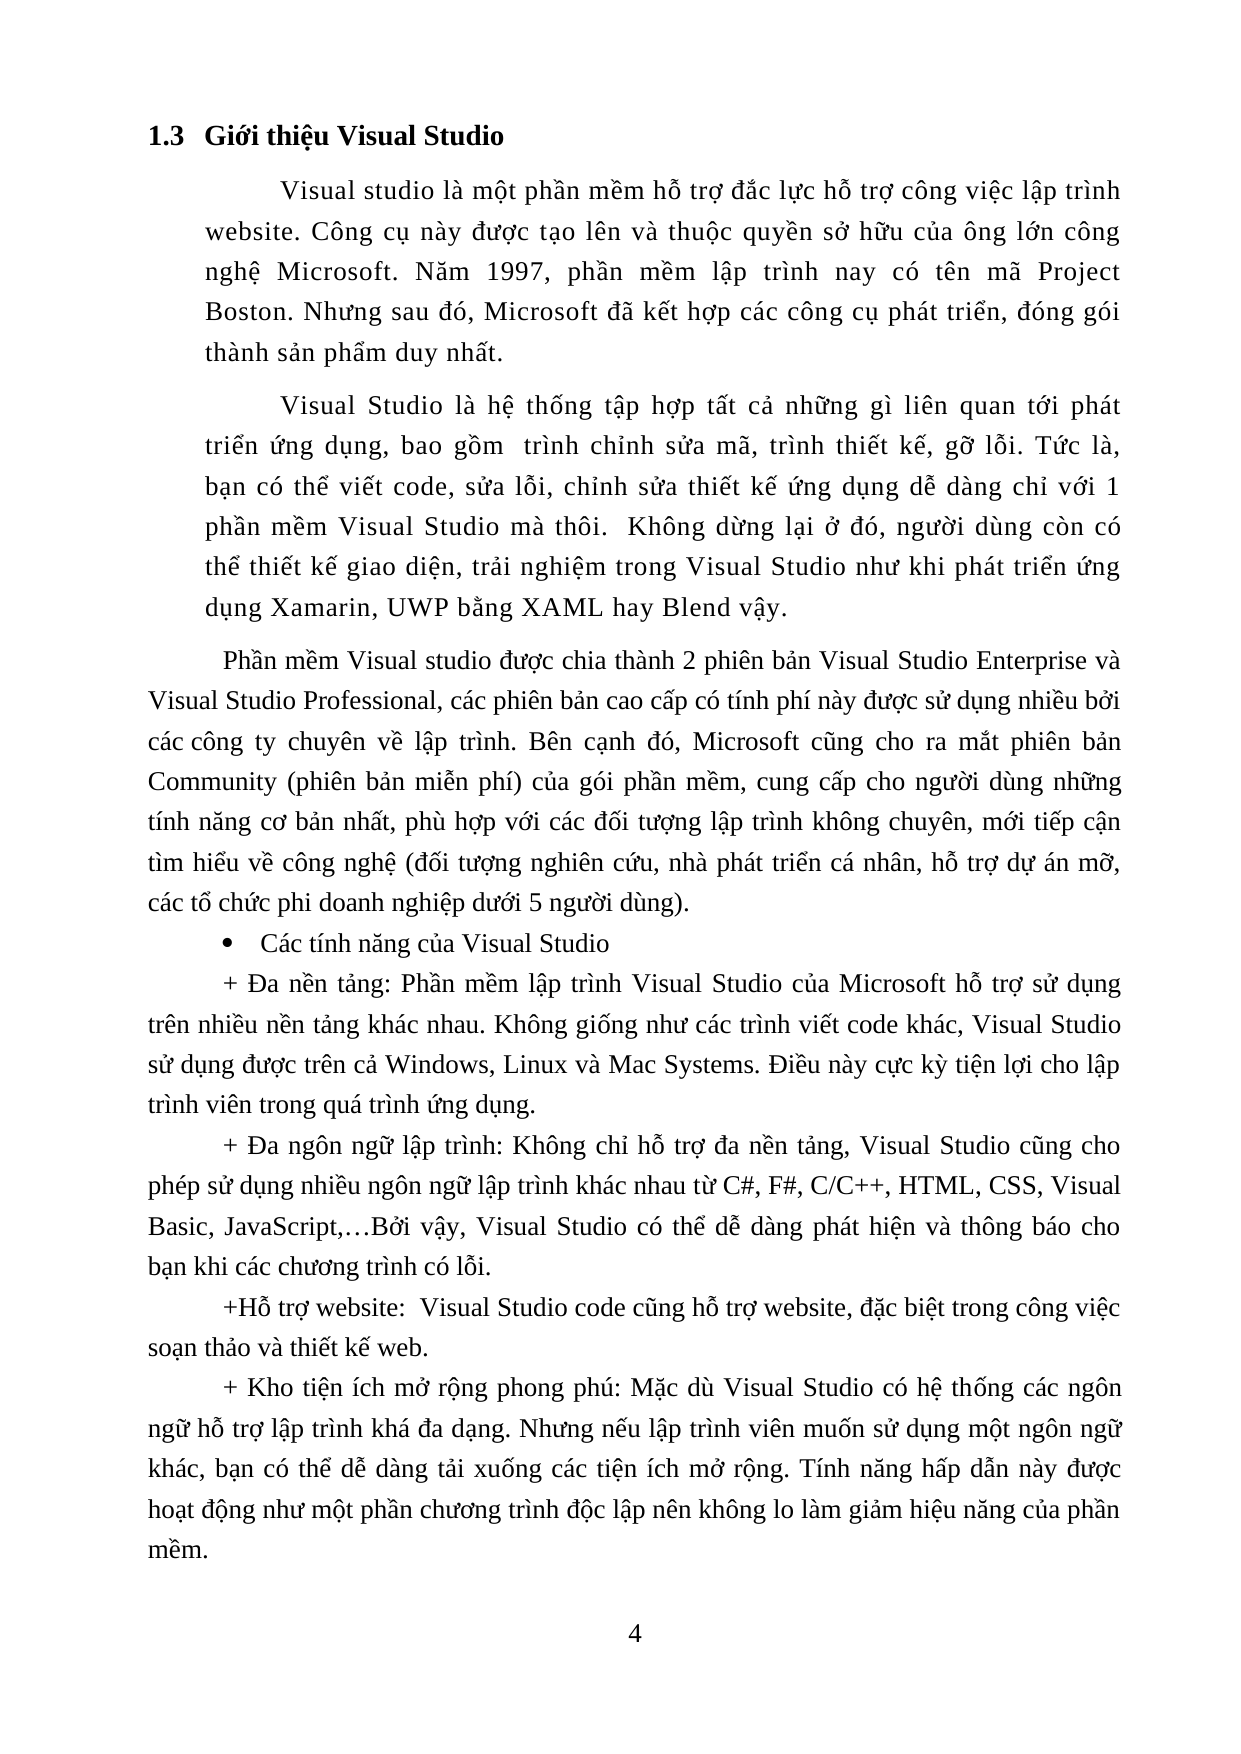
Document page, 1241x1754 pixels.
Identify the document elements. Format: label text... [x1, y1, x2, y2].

list +Hỗ trợ website: Visual Studio code cũng hỗ trợ website, đặc biệt trong công việc soạn thảo và thiết kế web. [148, 1291, 1122, 1362]
list Giới thiệu Visual Studio [148, 118, 1122, 152]
text Visual Studio là hệ thống tập hợp tất cả những gì liên quan tới phát triển ứng dụng, bao gồm trình chỉnh sửa mã, trình thiết kế, gỡ lỗi. Tức là, bạn có thể viết code, sửa lỗi, chỉnh sửa thiết kế ứng dụng dễ dàng chỉ với 1 phần mềm Visual Studio mà thôi. Không dừng lại ở đó, người dùng còn có thể thiết kế giao diện, trải nghiệm trong Visual Studio như khi phát triển ứng dụng Xamarin, UWP bằng XAML hay Blend vậy. [205, 389, 1122, 622]
list + Kho tiện ích mở rộng phong phú: Mặc dù Visual Studio có hệ thống các ngôn ngữ hỗ trợ lập trình khá đa dạng. Nhưng nếu lập trình viên muốn sử dụng một ngôn ngữ khác, bạn có thể dễ dàng tải xuống các tiện ích mở rộng. Tính năng hấp dẫn này được hoạt động như một phần chương trình độc lập nên không lo làm giảm hiệu năng của phần mềm. [148, 1371, 1122, 1564]
list + Đa ngôn ngữ lập trình: Không chỉ hỗ trợ đa nền tảng, Visual Studio cũng cho phép sử dụng nhiều ngôn ngữ lập trình khác nhau từ C#, F#, C/C++, HTML, CSS, Visual Basic, JavaScript,…Bởi vậy, Visual Studio có thể dễ dàng phát hiện và thông báo cho bạn khi các chương trình có lỗi. [148, 1129, 1122, 1281]
list + Đa nền tảng: Phần mềm lập trình Visual Studio của Microsoft hỗ trợ sử dụng trên nhiều nền tảng khác nhau. Không giống như các trình viết code khác, Visual Studio sử dụng được trên cả Windows, Linux và Mac Systems. Điều này cực kỳ tiện lợi cho lập trình viên trong quá trình ứng dụng. [148, 967, 1122, 1120]
list Các tính năng của Visual Studio [148, 927, 1122, 958]
list Phần mềm Visual studio được chia thành 2 phiên bản Visual Studio Enterprise và Visual Studio Professional, các phiên bản cao cấp có tính phí này được sử dụng nhiều bởi các công ty chuyên về lập trình. Bên cạnh đó, Microsoft cũng cho ra mắt phiên bản Community (phiên bản miễn phí) của gói phần mềm, cung cấp cho người dùng những tính năng cơ bản nhất, phù hợp với các đối tượng lập trình không chuyên, mới tiếp cận tìm hiểu về công nghệ (đối tượng nghiên cứu, nhà phát triển cá nhân, hỗ trợ dự án mỡ, các tổ chức phi doanh nghiệp dưới 5 người dùng). [148, 644, 1122, 917]
text Visual studio là một phần mềm hỗ trợ đắc lực hỗ trợ công việc lập trình website. Công cụ này được tạo lên và thuộc quyền sở hữu của ông lớn công nghệ Microsoft. Năm 1997, phần mềm lập trình nay có tên mã Project Boston. Nhưng sau đó, Microsoft đã kết hợp các công cụ phát triển, đóng gói thành sản phẩm duy nhất. [205, 174, 1122, 367]
